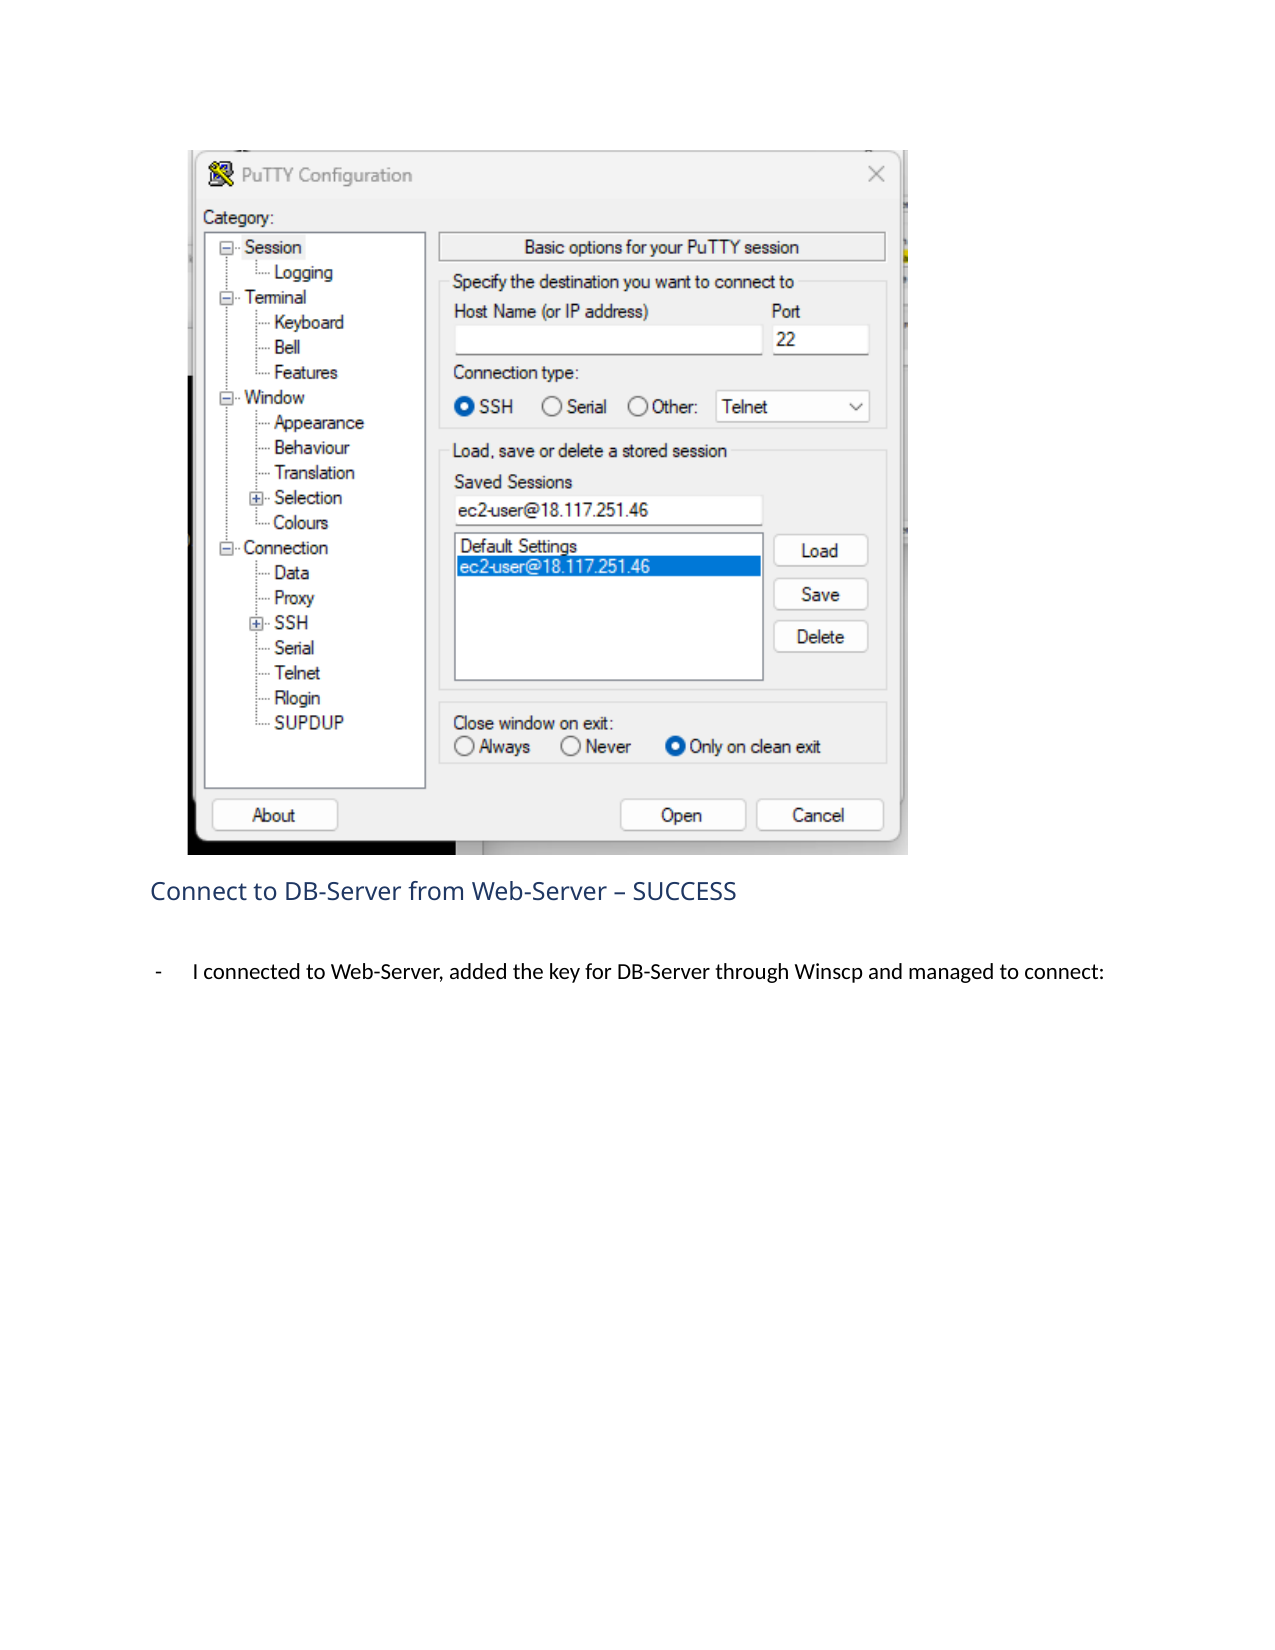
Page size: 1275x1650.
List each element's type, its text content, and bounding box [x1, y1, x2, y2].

list I connected to Web-Server, added the key for DB-Server through Winscp and managed to connect: [155, 957, 1125, 985]
picture [187, 150, 908, 855]
subtitle Connect to DB-Server from Web-Server – SUCCESS [150, 874, 1125, 908]
